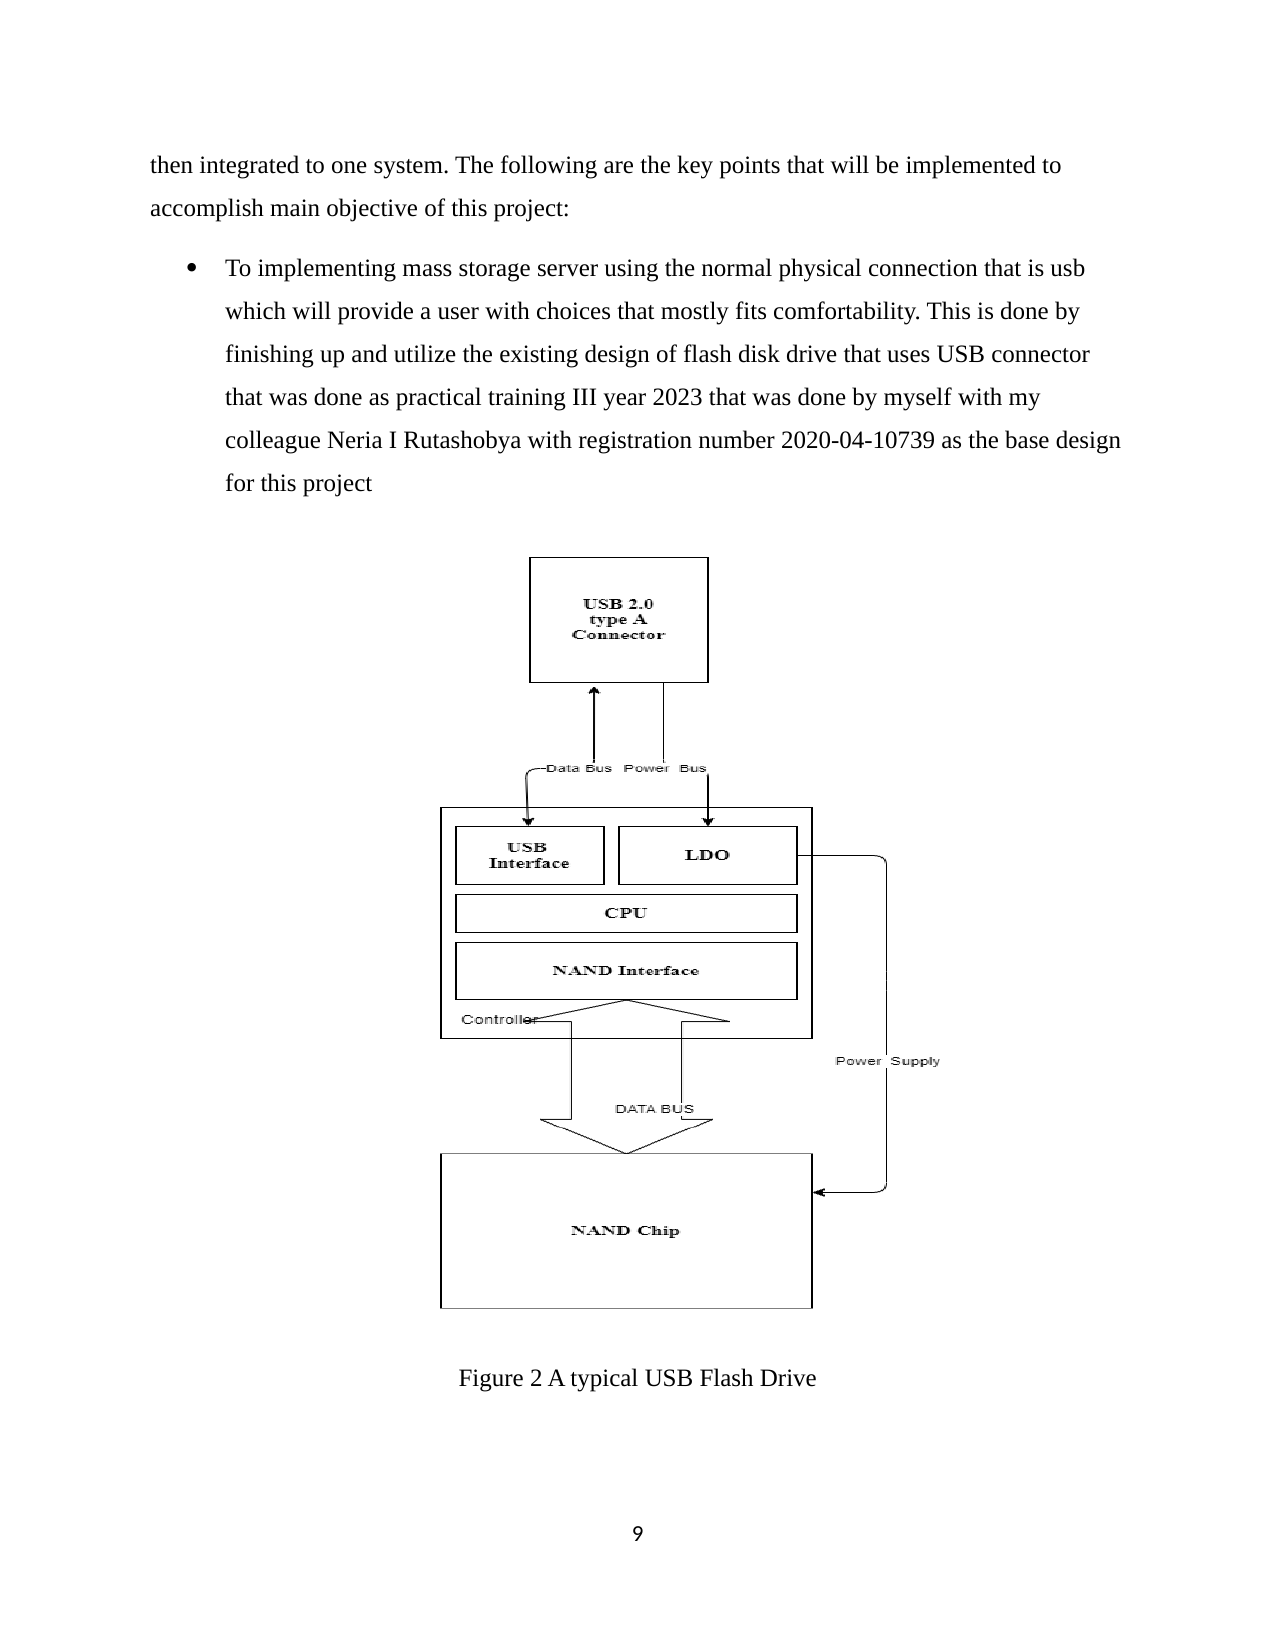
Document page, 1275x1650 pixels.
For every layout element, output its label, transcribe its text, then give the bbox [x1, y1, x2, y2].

list To implementing mass storage server using the normal physical connection that is usb which will provide a user with choices that mostly fits comfortability. This is done by finishing up and utilize the existing design of flash disk drive that uses USB connector that was done as practical training III year 2023 that was done by myself with my colleague Neria I Rutashobya with registration number 2020-04-10739 as the base design for this project [187, 253, 1125, 497]
picture [262, 528, 1013, 1332]
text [150, 150, 1125, 222]
text Figure 2 A typical USB Flash Drive [150, 1363, 1125, 1392]
